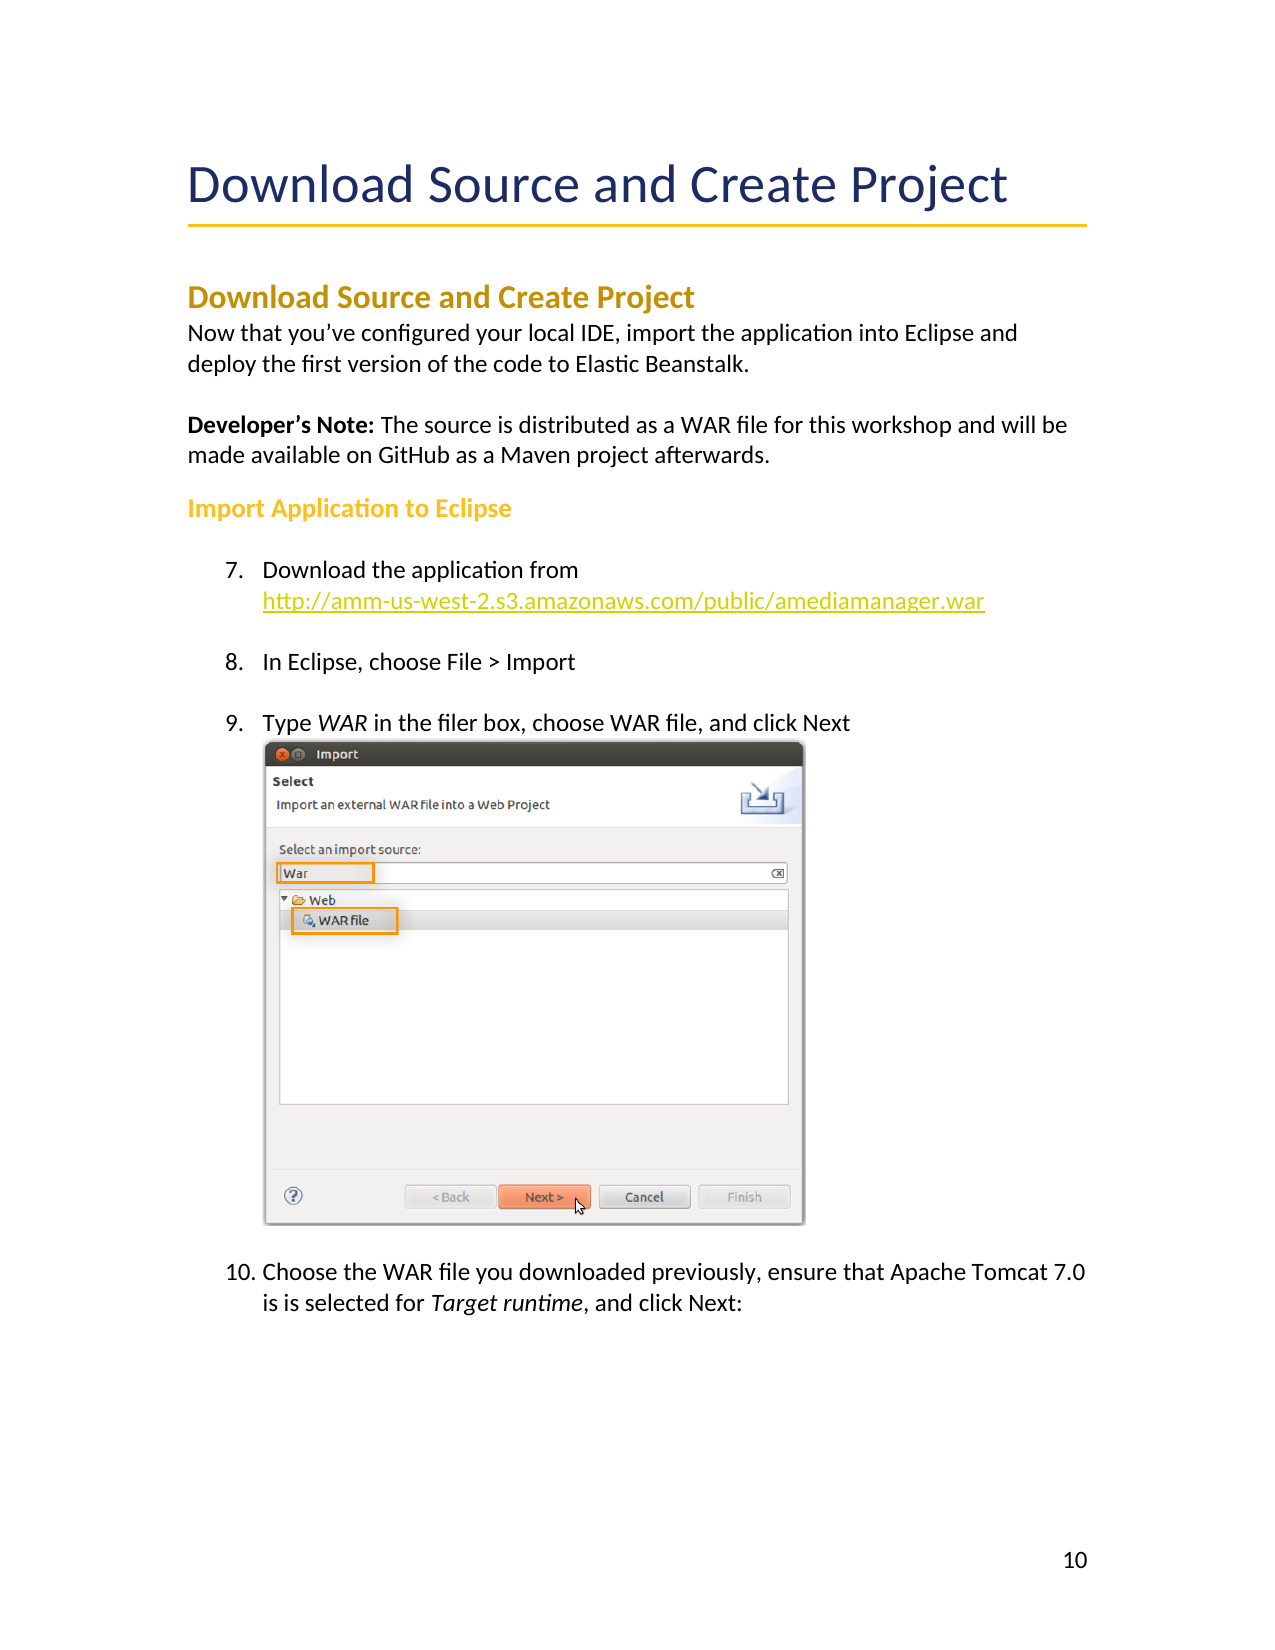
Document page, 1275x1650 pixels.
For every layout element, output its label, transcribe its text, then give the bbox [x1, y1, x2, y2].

subtitle Import Application to Eclipse [187, 491, 1087, 524]
text Now that you’ve configured , import the application into Eclipse and deploy the first version of the code to Elastic Beanstalk. [187, 317, 1087, 378]
subtitle Create Project [187, 277, 1087, 317]
picture [262, 737, 807, 1226]
